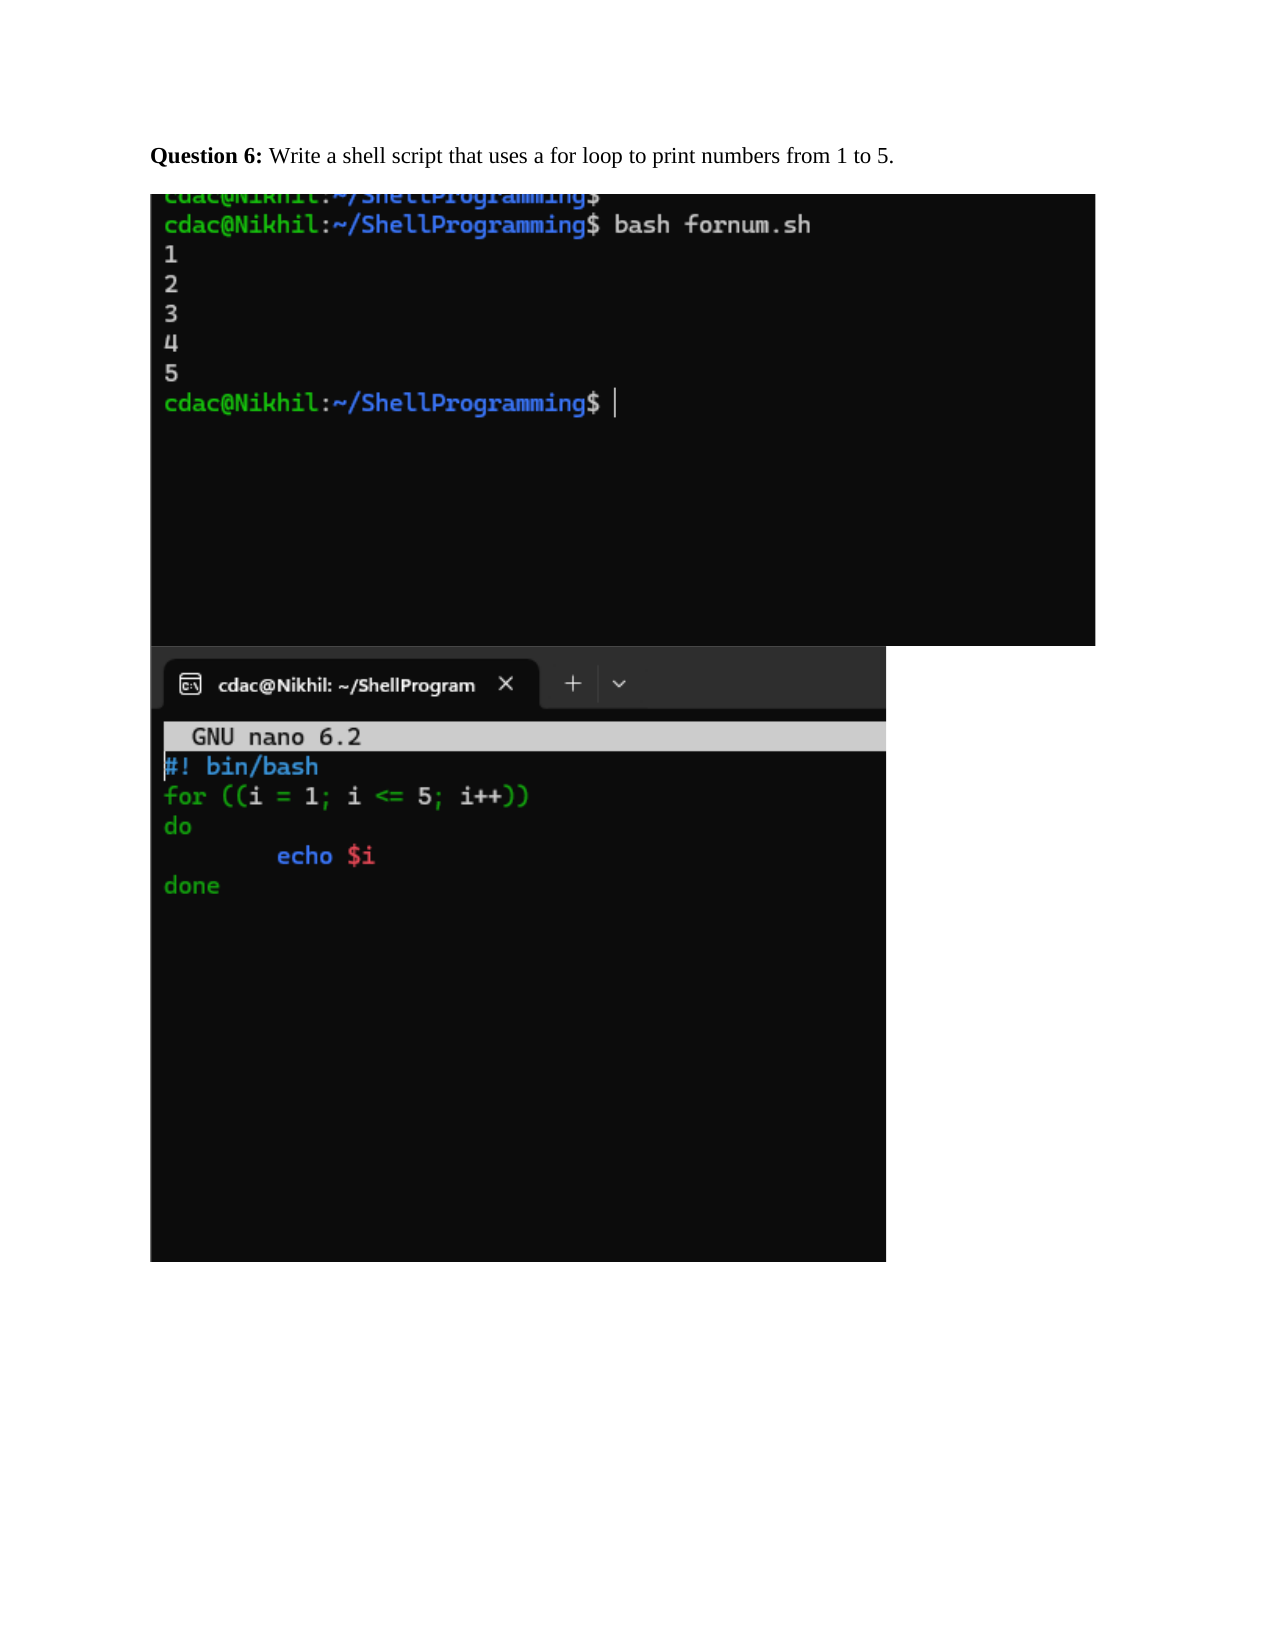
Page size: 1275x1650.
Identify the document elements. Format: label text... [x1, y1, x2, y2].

text Question 6: Write a shell script that uses a for loop to print numbers from 1 to 5. [150, 142, 1135, 168]
picture [150, 194, 1096, 1262]
